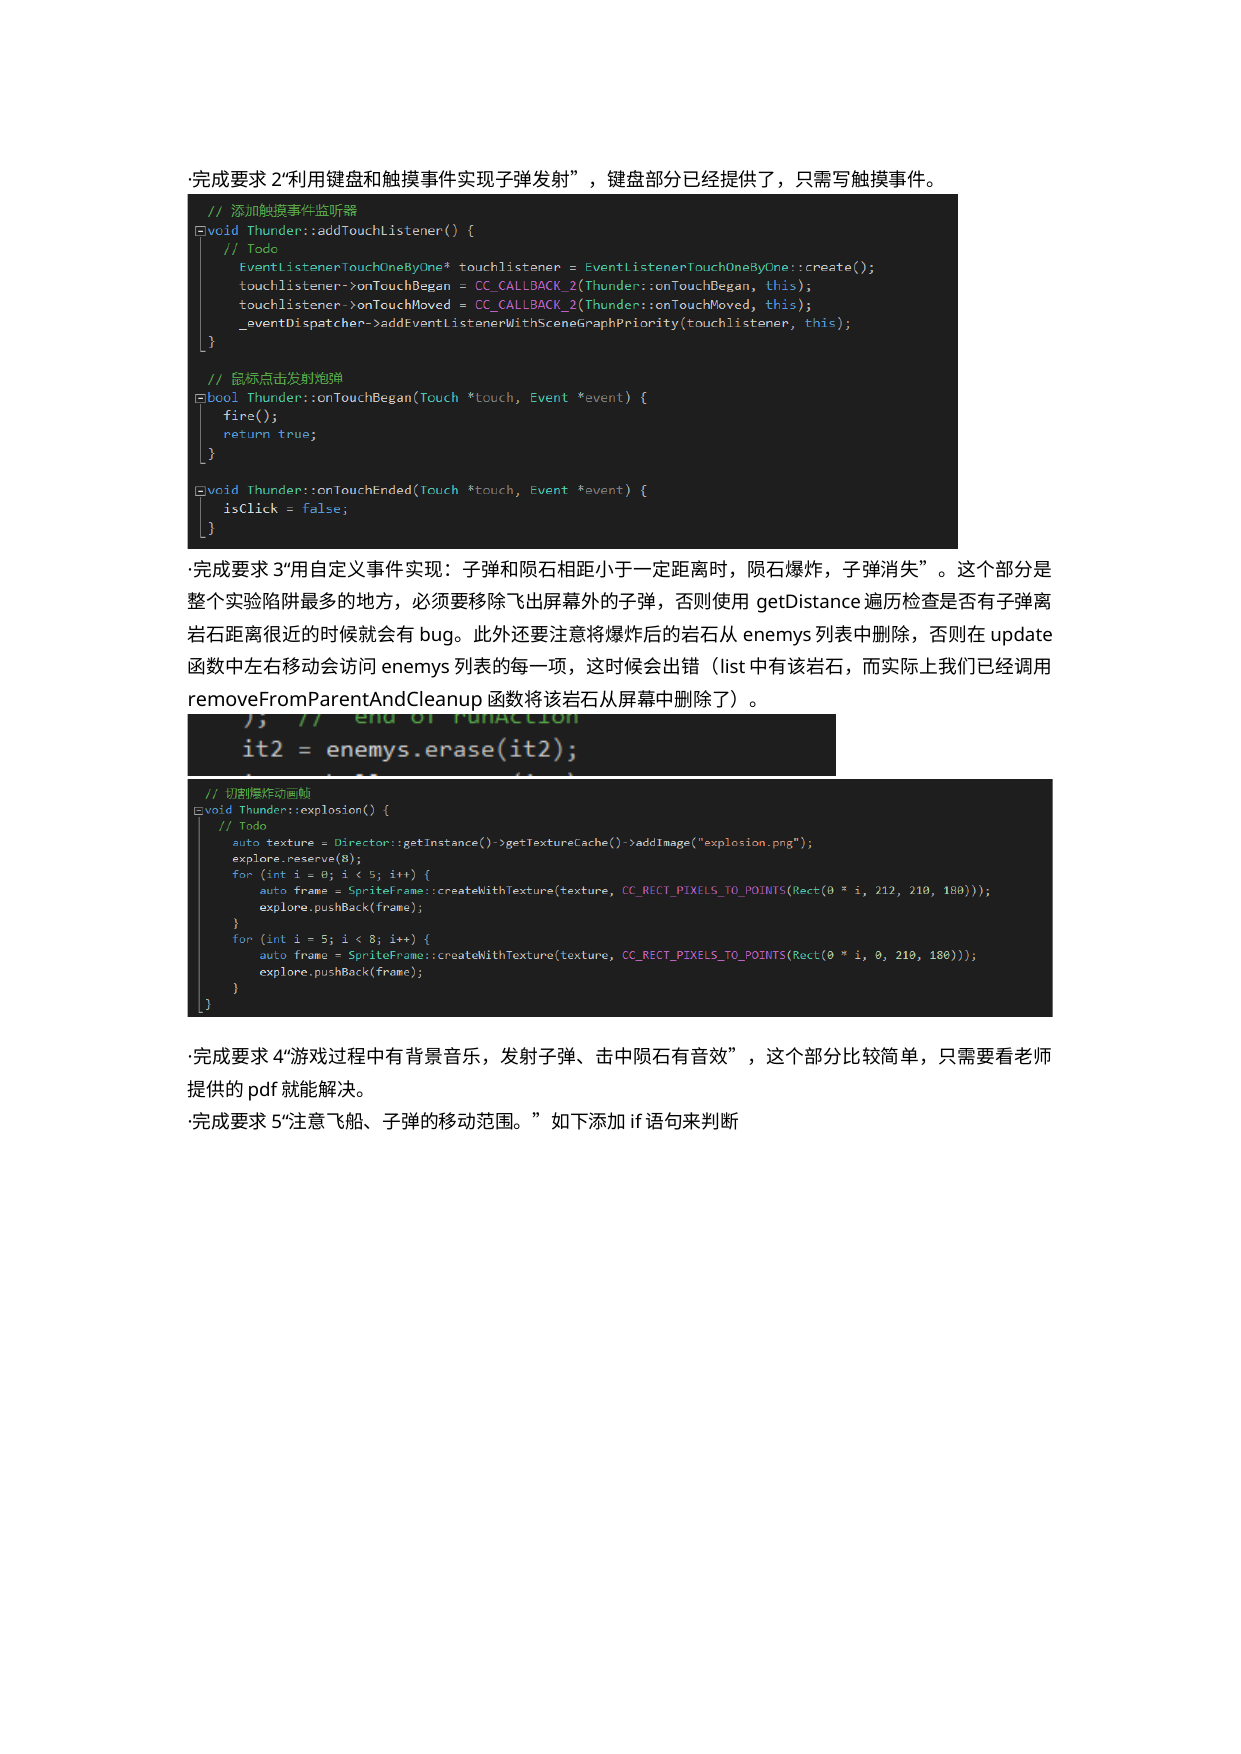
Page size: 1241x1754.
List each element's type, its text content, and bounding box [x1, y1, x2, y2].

text ·完成要求4“游戏过程中有背景音乐，发射子弹、击中陨石有音效”，这个部分比较简单，只需要看老师提供的pdf就能解决。 [187, 1039, 1053, 1104]
text ·完成要求5“注意飞船、子弹的移动范围。”如下添加if语句来判断 [187, 1104, 1053, 1137]
text ·完成要求2“利用键盘和触摸事件实现子弹发射”，键盘部分已经提供了，只需写触摸事件。 [187, 162, 1053, 194]
text ·完成要求3“用自定义事件实现：子弹和陨石相距小于一定距离时，陨石爆炸，子弹消失”。这个部分是整个实验陷阱最多的地方，必须要移除飞出屏幕外的子弹，否则使用getDistance遍历检查是否有子弹离岩石距离很近的时候就会有bug。此外还要注意将爆炸后的岩石从enemys列表中删除，否则在update函数中左右移动会访问enemys列表的每一项，这时候会出错（list中有该岩石，而实际上我们已经调用removeFromParentAndCleanup函数将该岩石从屏幕中删除了）。 [187, 552, 1053, 714]
picture [187, 779, 1053, 1017]
picture [187, 714, 836, 776]
picture [187, 194, 958, 549]
